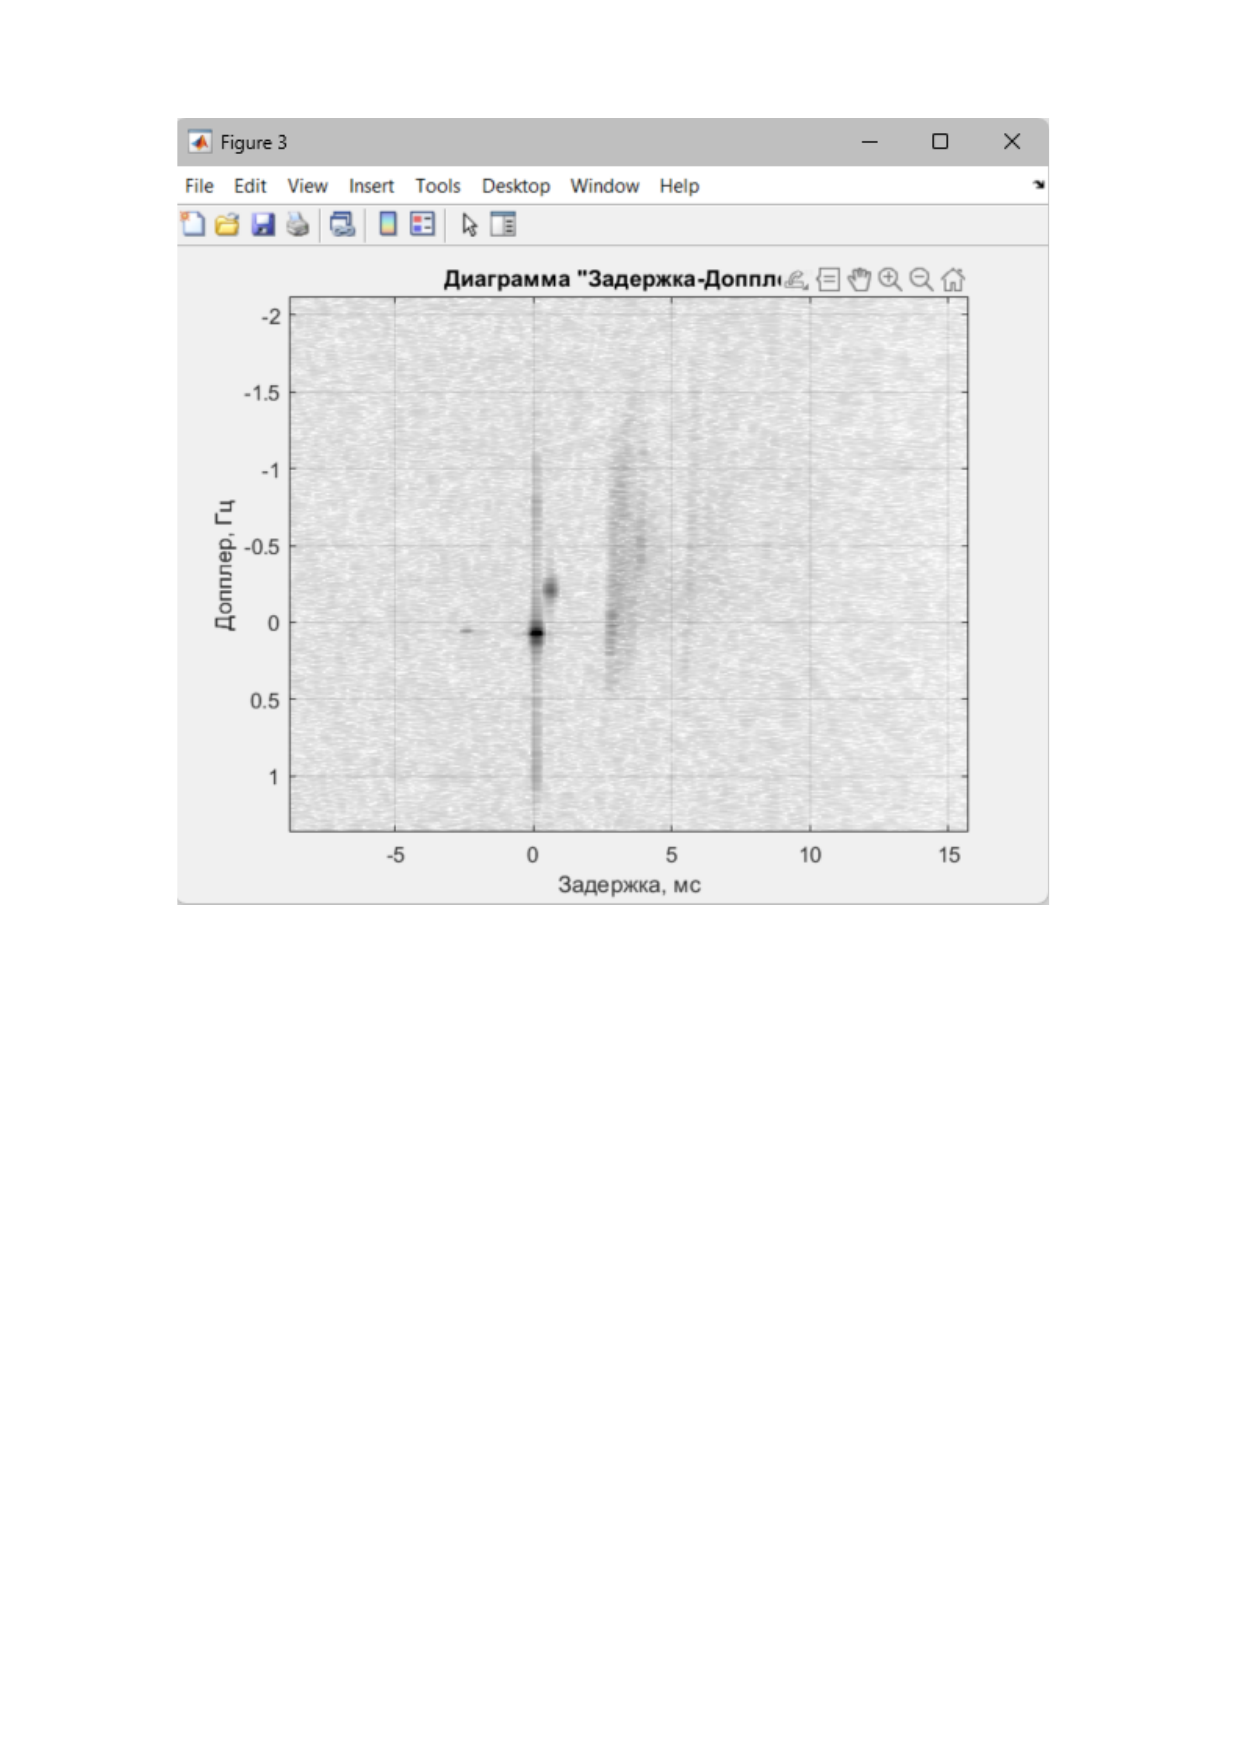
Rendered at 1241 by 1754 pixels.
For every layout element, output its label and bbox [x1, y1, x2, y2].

picture [177, 118, 1050, 905]
